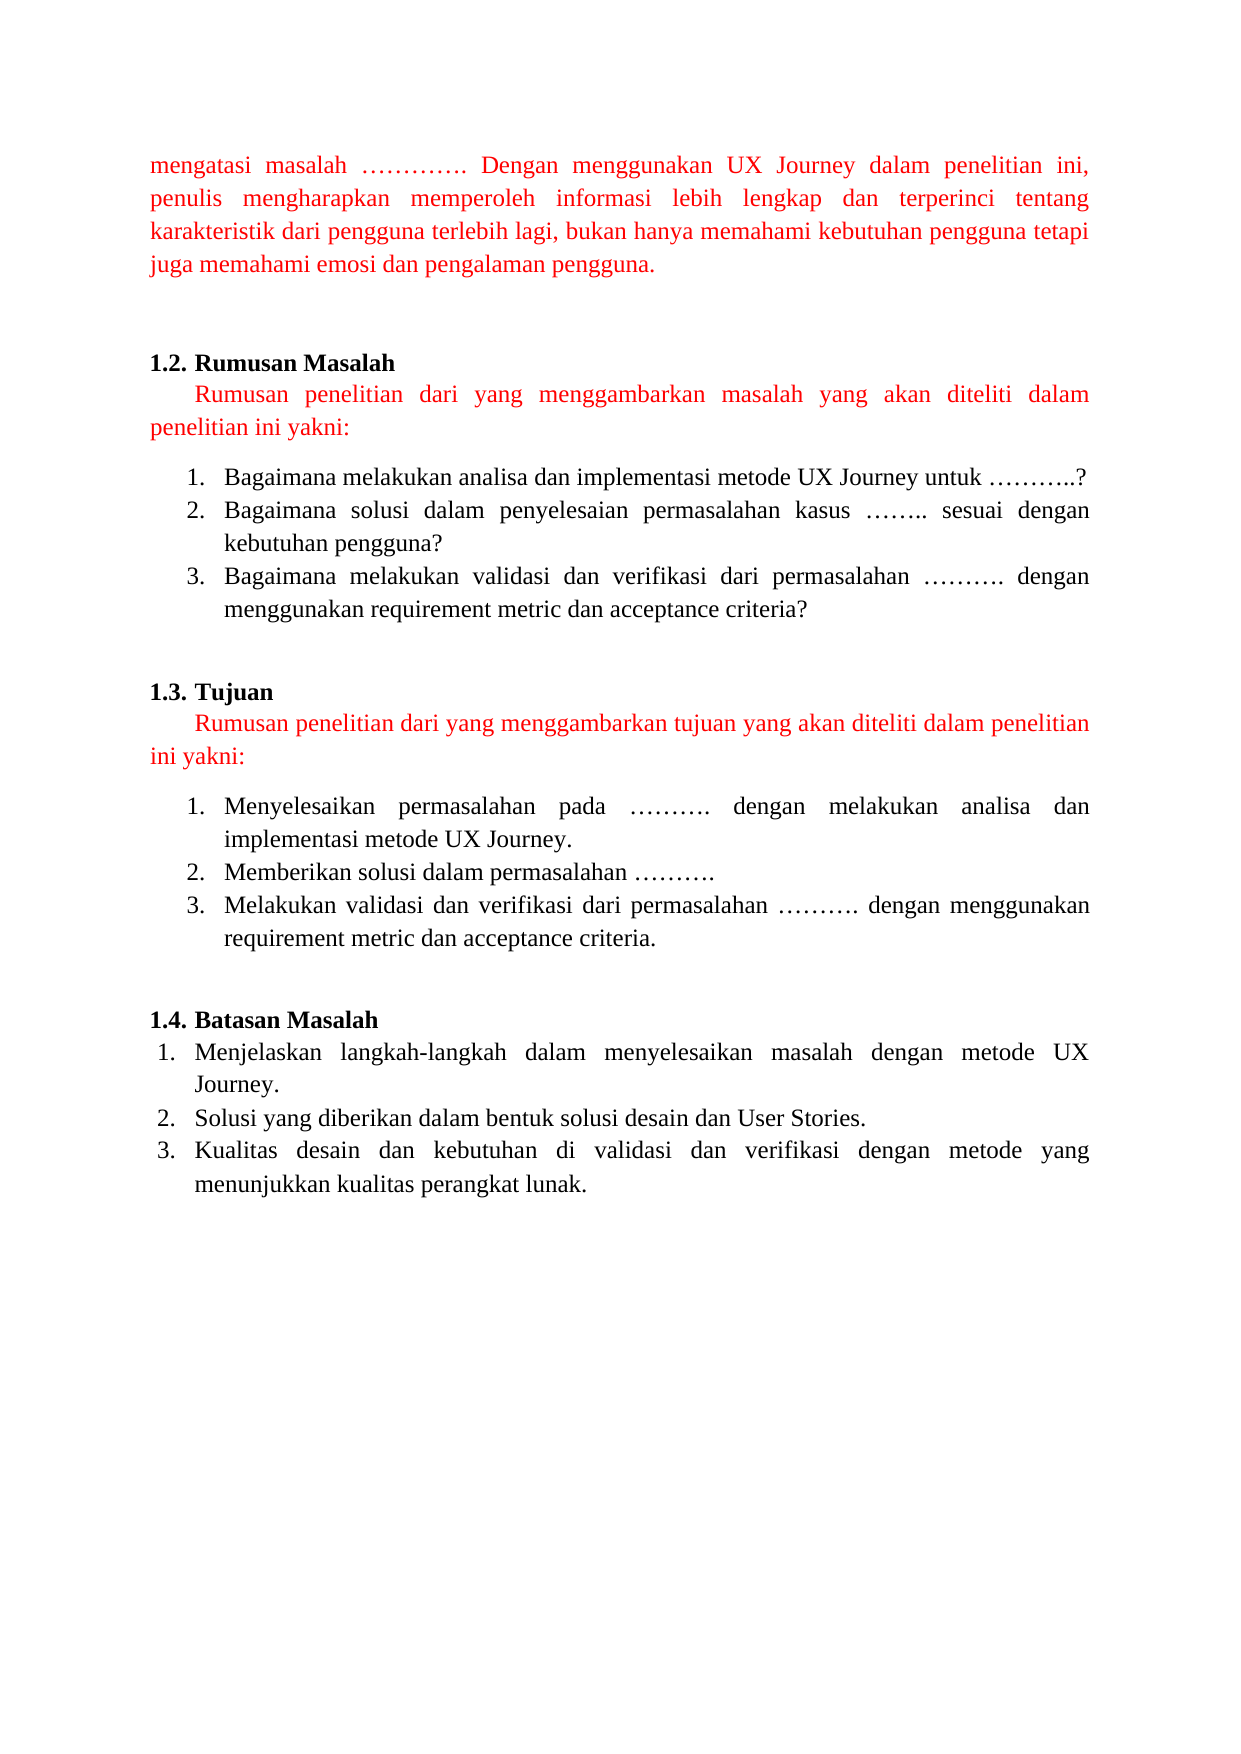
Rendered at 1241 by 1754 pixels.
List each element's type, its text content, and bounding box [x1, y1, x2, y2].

list Kualitas desain dan kebutuhan di validasi dan verifikasi dengan metode yang menunjukkan kualitas perangkat lunak. [157, 1136, 1090, 1197]
list Solusi yang diberikan dalam bentuk solusi desain dan User Stories. [157, 1103, 1090, 1131]
list Memberikan solusi dalam permasalahan ………. [186, 857, 1090, 886]
text Rumusan penelitian dari yang menggambarkan tujuan yang akan diteliti dalam penelitian ini yakni: [150, 708, 1090, 770]
list Menyelesaikan permasalahan pada ………. dengan melakukan analisa dan implementasi metode UX Journey. [186, 791, 1090, 852]
subtitle Batasan Masalah [149, 1006, 1090, 1034]
list Bagaimana solusi dalam penyelesaian permasalahan kasus …….. sesuai dengan kebutuhan pengguna? [186, 495, 1090, 557]
list Bagaimana melakukan analisa dan implementasi metode UX Journey untuk ………..? [186, 462, 1090, 491]
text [150, 150, 1090, 278]
subtitle Tujuan [149, 677, 1090, 706]
list Melakukan validasi dan verifikasi dari permasalahan ………. dengan menggunakan requirement metric dan acceptance criteria. [186, 890, 1090, 952]
list Bagaimana melakukan validasi dan verifikasi dari permasalahan ………. dengan menggunakan requirement metric dan acceptance criteria? [186, 561, 1090, 623]
subtitle Rumusan Masalah [149, 348, 1090, 377]
text Rumusan penelitian dari yang menggambarkan masalah yang akan diteliti dalam penelitian ini yakni: [150, 379, 1090, 441]
list Menjelaskan langkah-langkah dalam menyelesaikan masalah dengan metode UX Journey. [157, 1037, 1090, 1098]
